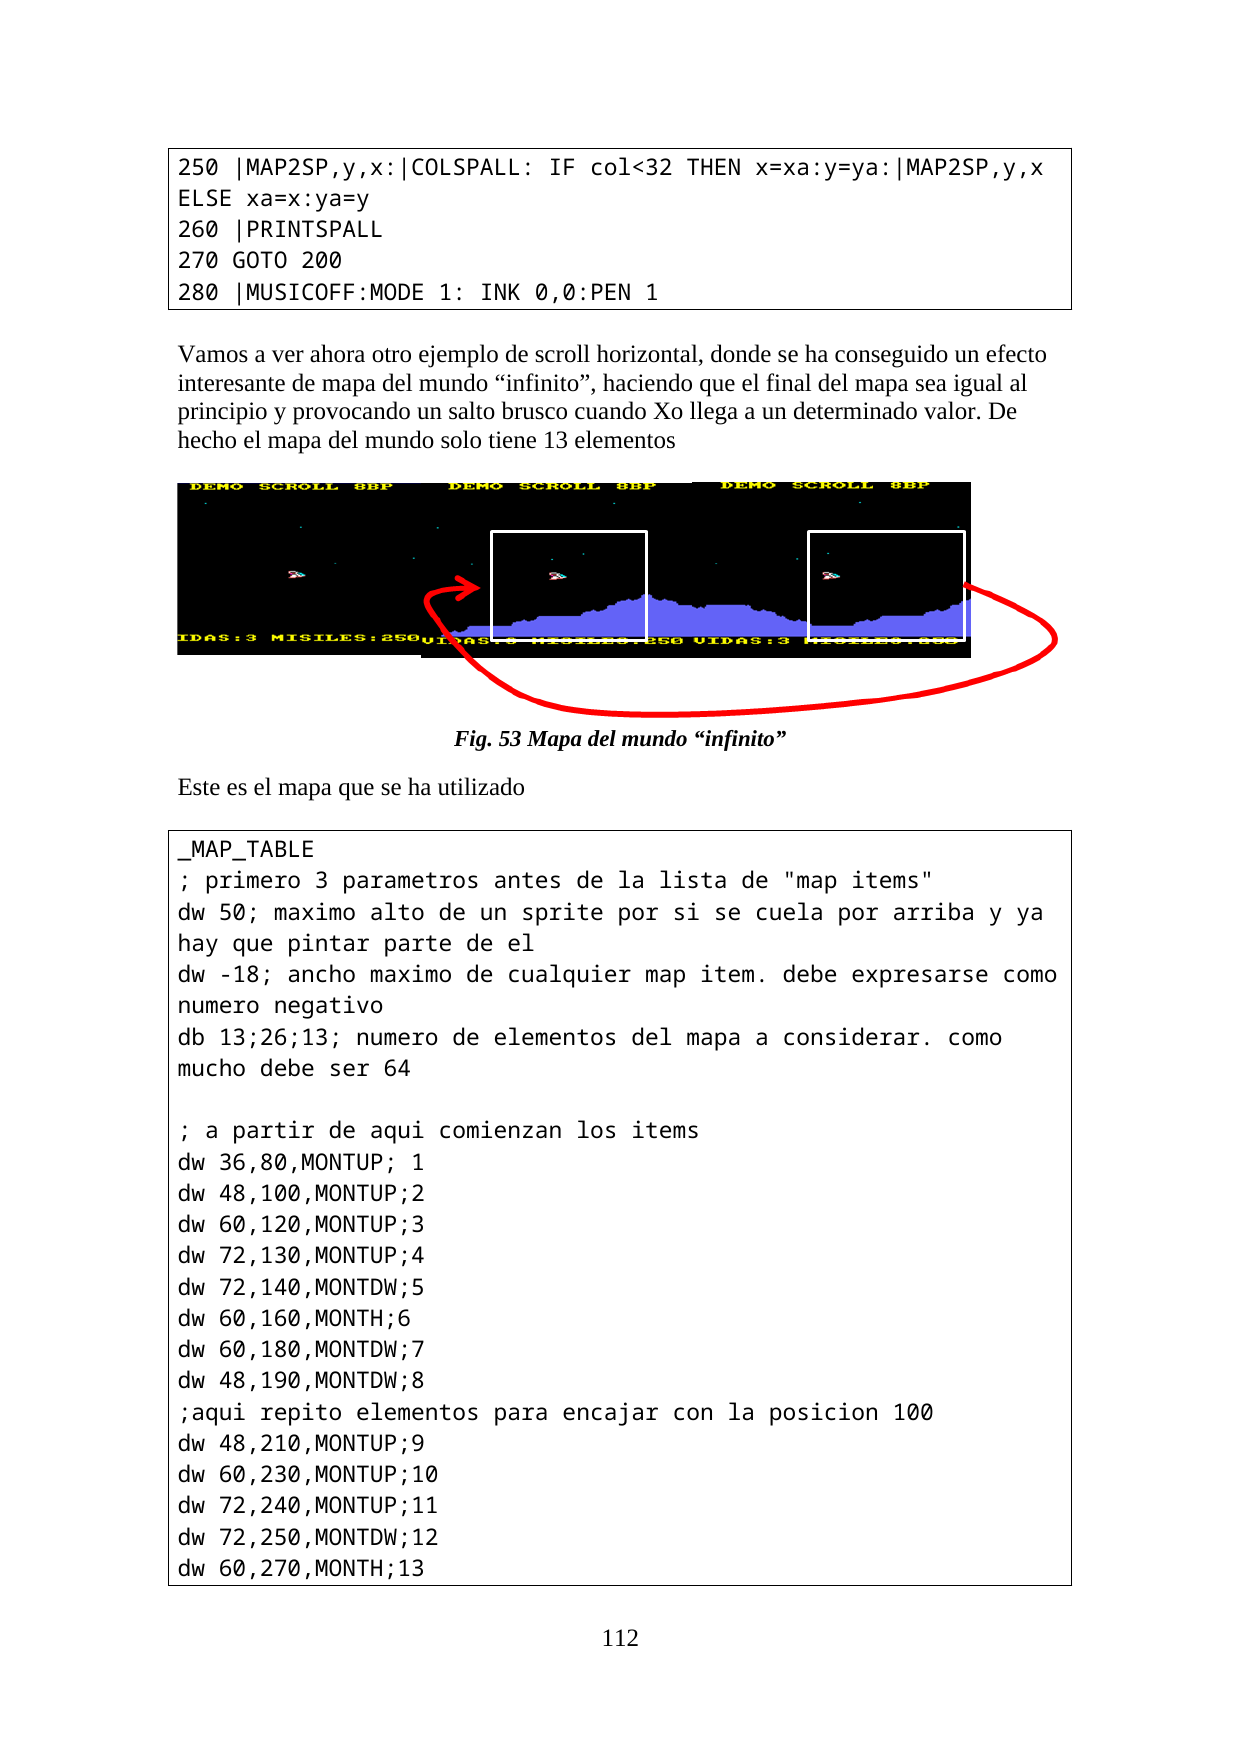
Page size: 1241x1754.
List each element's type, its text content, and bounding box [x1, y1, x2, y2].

text _MAP_TABLE [169, 831, 1071, 864]
text dw 72,130,MONTUP;4 [177, 1239, 1063, 1270]
text dw 48,210,MONTUP;9 [177, 1427, 1063, 1458]
text dw 48,100,MONTUP;2 [177, 1177, 1063, 1208]
text ; a partir de aqui comienzan los items [177, 1114, 1063, 1145]
text Vamos a ver ahora otro ejemplo de scroll horizontal, donde se ha conseguido un efecto interesante de mapa del mundo “infinito”, haciendo que el final del mapa sea igual al principio y provocando un salto brusco cuando Xo llega a un determinado valor. De hecho el mapa del mundo solo tiene 13 elementos [177, 339, 1063, 454]
text Este es el mapa que se ha utilizado [177, 772, 1063, 801]
text dw 72,140,MONTDW;5 [177, 1270, 1063, 1302]
text dw 72,250,MONTDW;12 [177, 1520, 1063, 1548]
text dw 60,120,MONTUP;3 [177, 1208, 1063, 1239]
text 250 |MAP2SP,y,x:|COLSPALL: IF col<32 THEN x=xa:y=ya:|MAP2SP,y,x ELSE xa=x:ya=y [169, 149, 1071, 213]
text db 13;26;13; numero de elementos del mapa a considerar. como mucho debe ser 64 [177, 1020, 1063, 1083]
text dw -18; ancho maximo de cualquier map item. debe expresarse como numero negativo [177, 958, 1063, 1020]
picture [177, 482, 1063, 726]
text 270 GOTO 200 [177, 244, 1063, 273]
text dw 60,230,MONTUP;10 [177, 1458, 1063, 1489]
text 280 |MUSICOFF:MODE 1: INK 0,0:PEN 1 [169, 273, 1071, 309]
text dw 36,80,MONTUP; 1 [177, 1145, 1063, 1177]
text dw 60,160,MONTH;6 [177, 1302, 1063, 1333]
text dw 60,180,MONTDW;7 [177, 1333, 1063, 1364]
text dw 50; maximo alto de un sprite por si se cuela por arriba y ya hay que pintar parte de el [177, 895, 1063, 958]
text ;aqui repito elementos para encajar con la posicion 100 [177, 1395, 1063, 1427]
text 260 |PRINTSPALL [177, 213, 1063, 244]
text dw 72,240,MONTUP;11 [177, 1489, 1063, 1520]
text dw 60,270,MONTH;13 [169, 1548, 1071, 1585]
text dw 48,190,MONTDW;8 [177, 1364, 1063, 1395]
text ; primero 3 parametros antes de la lista de "map items" [177, 864, 1063, 895]
